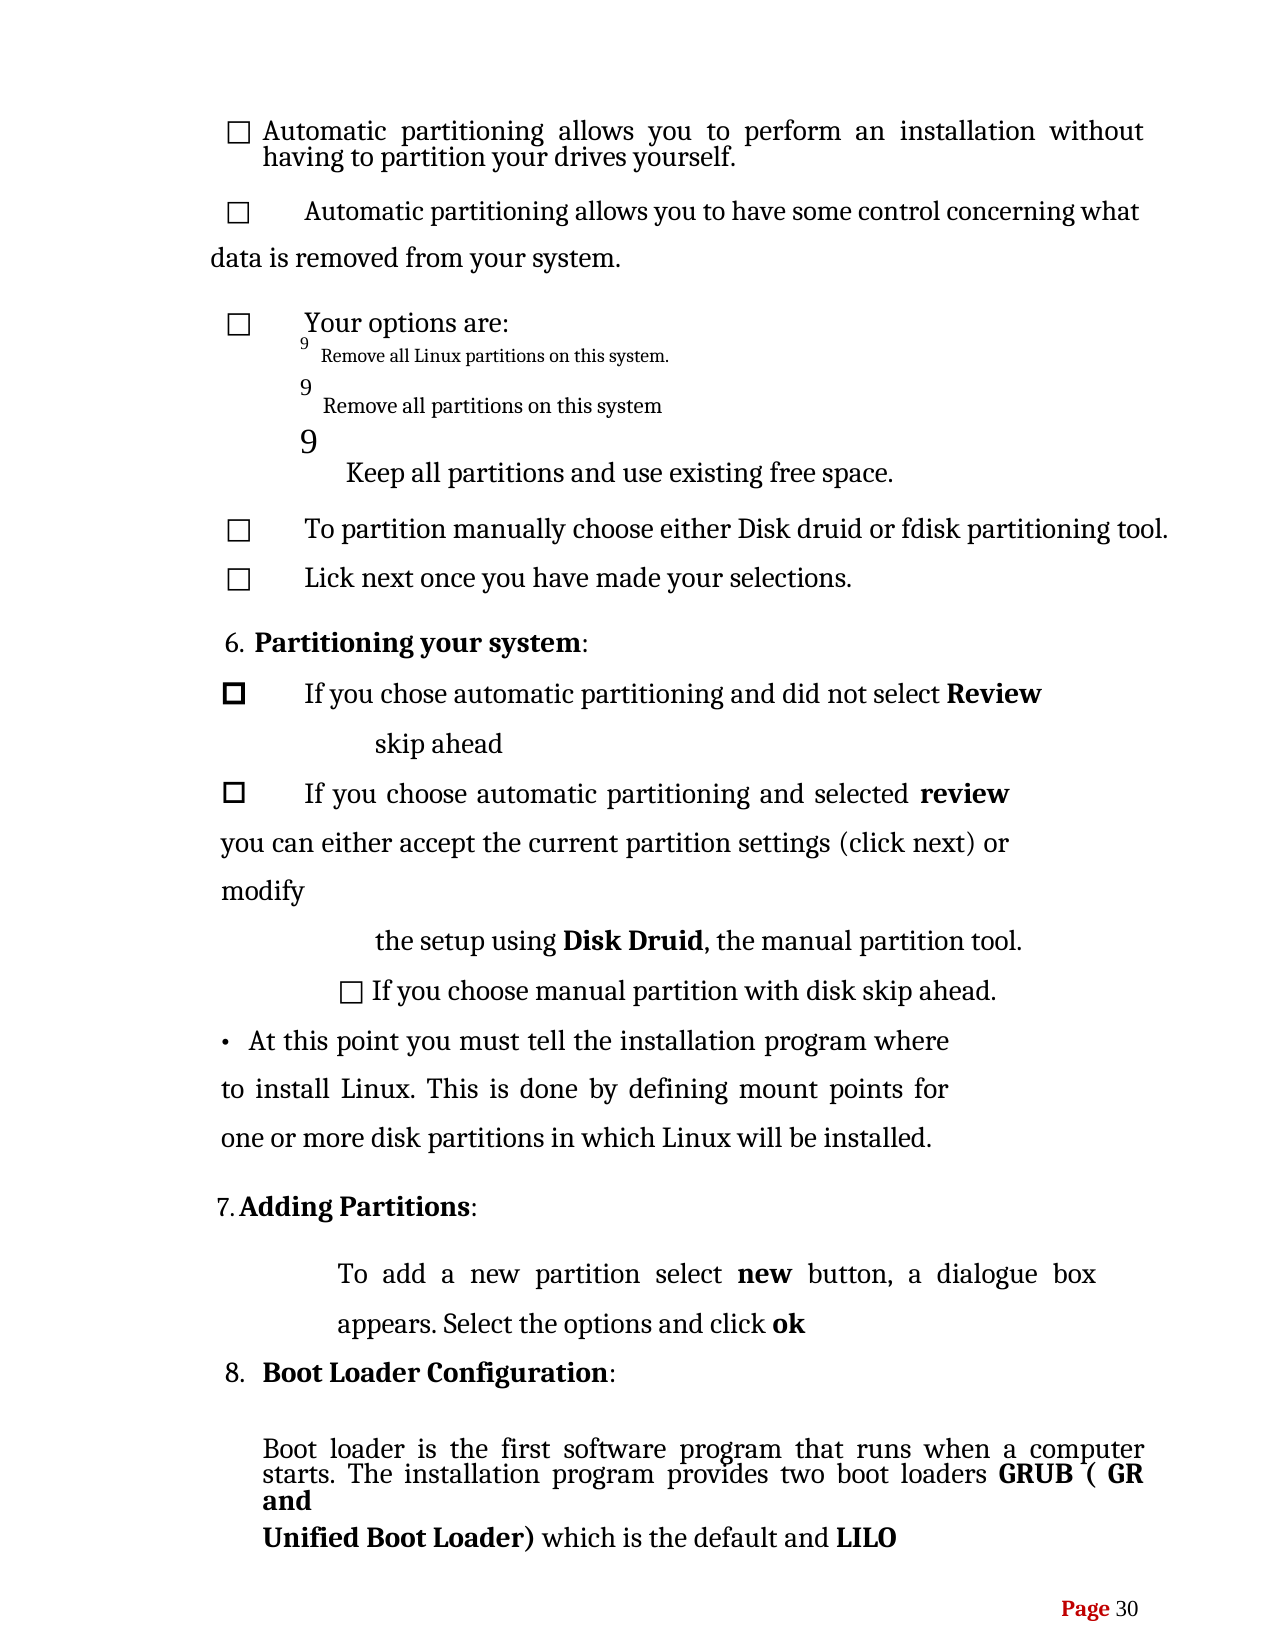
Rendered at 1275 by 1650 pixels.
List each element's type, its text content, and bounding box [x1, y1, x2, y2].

text  Remove all Linux partitions on this system. [300, 339, 1225, 368]
text To add a new partition select new button, a dialogue box appears. Select the options and click ok [337, 1257, 1096, 1340]
list Automatic partitioning allows you to have some control concerning what [225, 195, 1225, 227]
list Lick next once you have made your selections. [225, 561, 1225, 595]
list Your options are: [225, 307, 1225, 339]
text  Remove all partitions on this system [300, 374, 1225, 419]
text Unified Boot Loader) which is the default and LILO [262, 1521, 1225, 1555]
subtitle Adding Partitions: [217, 1190, 1225, 1224]
text □ If you choose manual partition with disk skip ahead. [337, 974, 1225, 1007]
subtitle Partitioning your system: [225, 626, 1225, 660]
list If you choose automatic partitioning and selected review you can either accept the current partition settings (click next) or modify [221, 777, 1010, 908]
list If you chose automatic partitioning and did not select Review [221, 678, 1225, 711]
list Automatic partitioning allows you to perform an installation without having to partition your drives yourself. [225, 118, 1144, 174]
text Keep all partitions and use existing free space. [346, 461, 1225, 488]
subtitle Boot Loader Configuration: [225, 1356, 1225, 1389]
subtitle  [300, 427, 1225, 461]
list At this point you must tell the installation program where to install Linux. This is done by defining mount points for one or more disk partitions in which Linux will be installed. [221, 1024, 951, 1155]
text data is removed from your system. [210, 242, 1225, 275]
list To partition manually choose either Disk druid or fdisk partitioning tool. [225, 512, 1225, 546]
text Boot loader is the first software program that runs when a computer starts. The installation program provides two boot loaders GRUB ( GR and [262, 1437, 1144, 1518]
text skip ahead [375, 727, 1225, 761]
text the setup using Disk Druid, the manual partition tool. [375, 924, 1225, 957]
